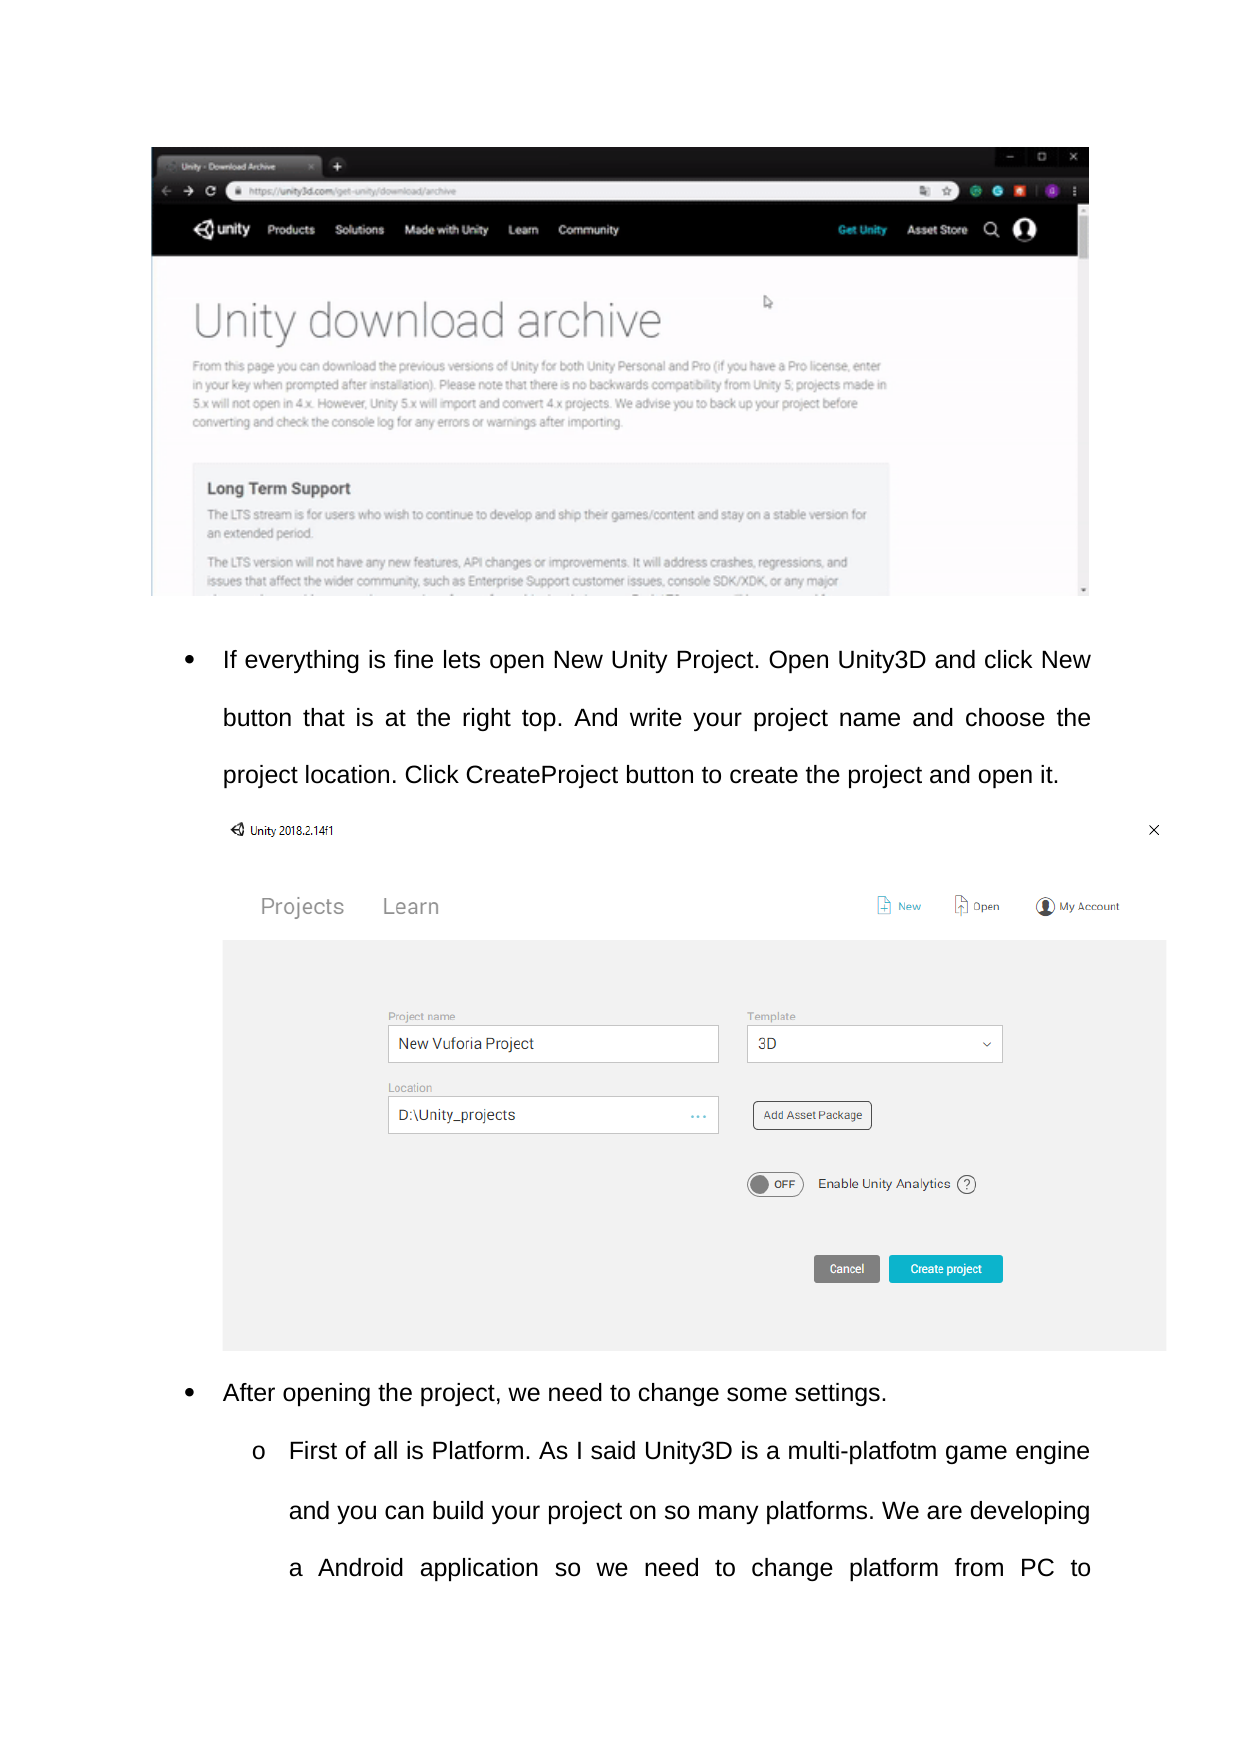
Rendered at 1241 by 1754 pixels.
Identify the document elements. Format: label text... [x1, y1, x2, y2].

picture [222, 817, 1167, 1351]
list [251, 1436, 1093, 1582]
list After opening the project, we need to change some settings. [185, 1378, 1093, 1407]
list If everything is fine lets open New Unity Project. Open Unity3D and click New button that is at the right top. And write your project name and choose the project location. Click CreateProject button to create the project and open it. [185, 645, 1093, 789]
picture [151, 147, 1089, 596]
